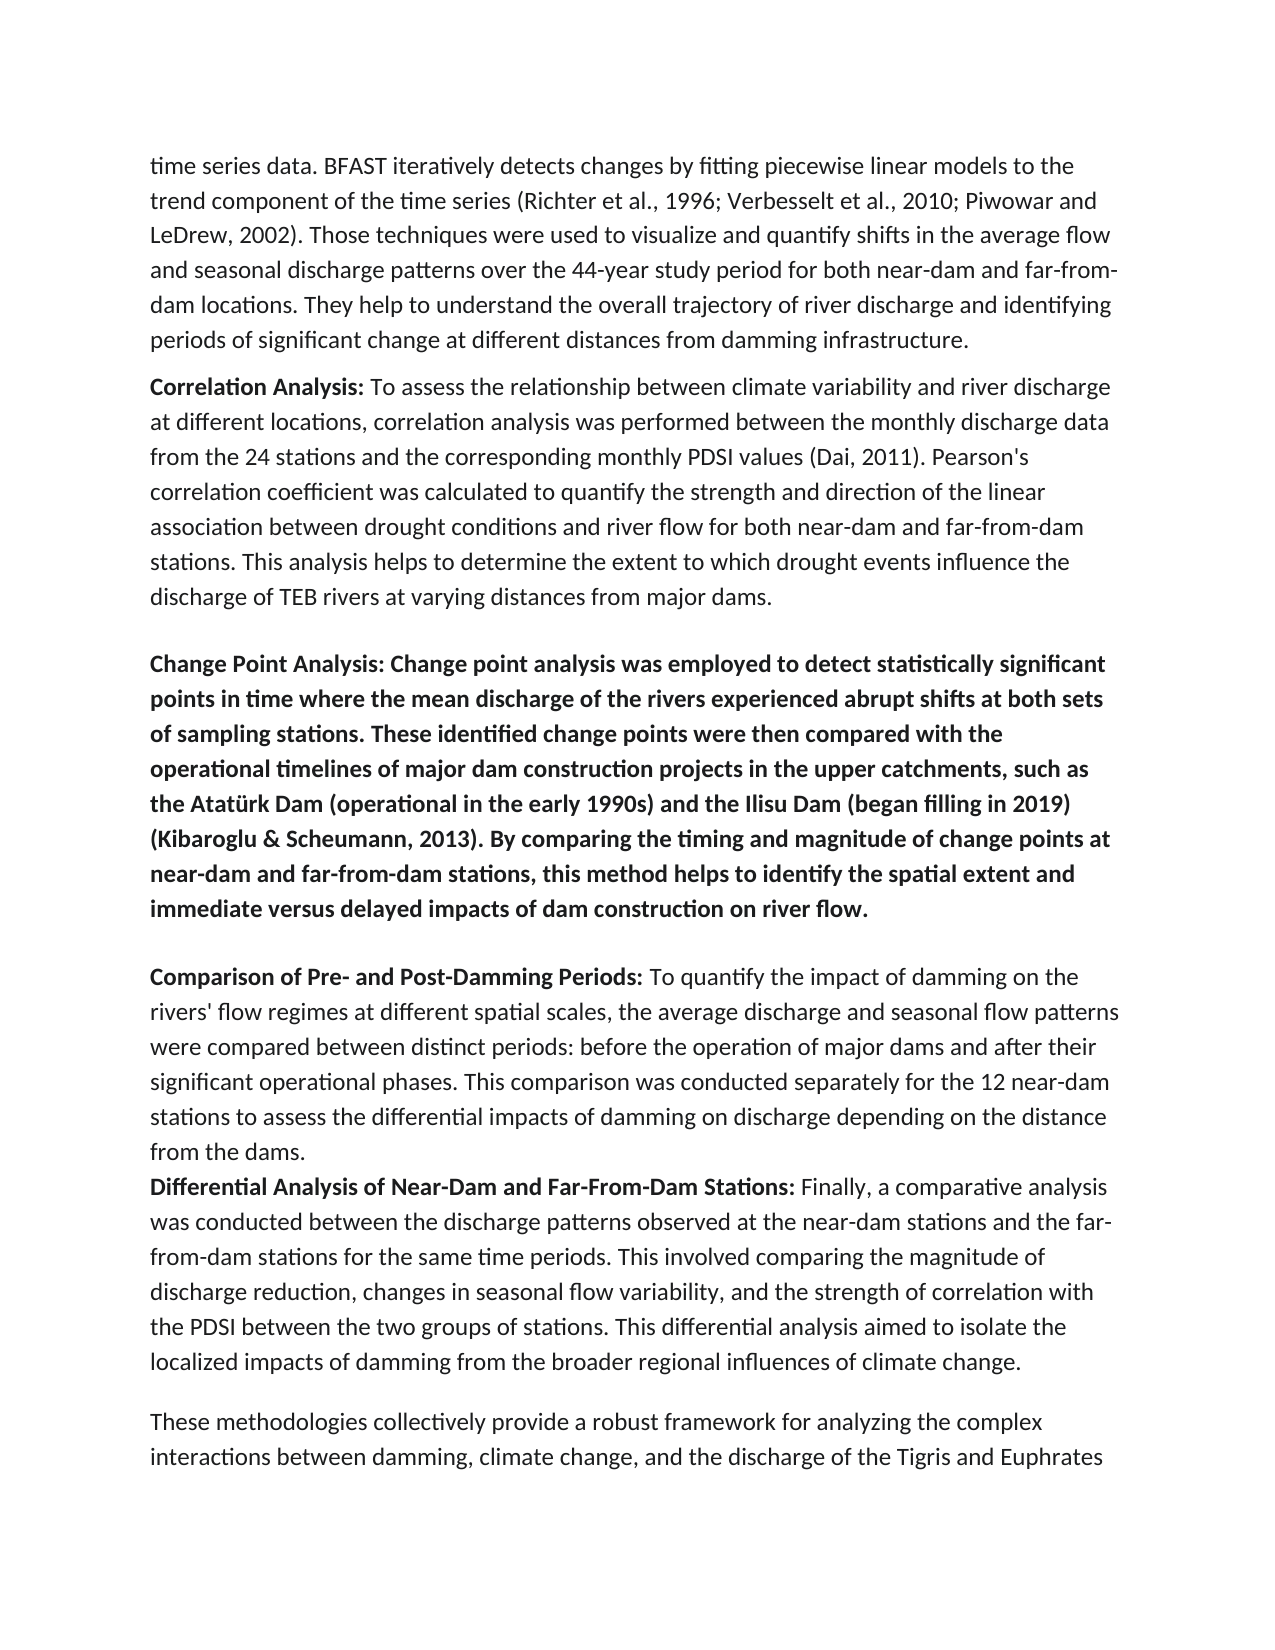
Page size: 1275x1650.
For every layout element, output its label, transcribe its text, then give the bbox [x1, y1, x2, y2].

text Change Point Analysis: Change point analysis was employed to detect statistically significant points in time where the mean discharge of the rivers experienced abrupt shifts at both sets of sampling stations. These identified change points were then compared with the operational timelines of major dam construction projects in the upper catchments, such as the Atatürk Dam (operational in the early 1990s) and the Ilisu Dam (began filling in 2019) (Kibaroglu & Scheumann, 2013). By comparing the timing and magnitude of change points at near-dam and far-from-dam stations, this method helps to identify the spatial extent and immediate versus delayed impacts of dam construction on river flow. [150, 648, 1125, 924]
text Comparison of Pre- and Post-Damming Periods: To quantify the impact of damming on the rivers' flow regimes at different spatial scales, the average discharge and seasonal flow patterns were compared between distinct periods: before the operation of major dams and after their significant operational phases. This comparison was conducted separately for the 12 near-dam stations to assess the differential impacts of damming on discharge depending on the distance from the dams. [150, 961, 1125, 1166]
text Differential Analysis of Near-Dam and Far-From-Dam Stations: Finally, a comparative analysis was conducted between the discharge patterns observed at the near-dam stations and the far-from-dam stations for the same time periods. This involved comparing the magnitude of discharge reduction, changes in seasonal flow variability, and the strength of correlation with the PDSI between the two groups of stations. This differential analysis aimed to isolate the localized impacts of damming from the broader regional influences of climate change. [150, 1171, 1125, 1376]
text Correlation Analysis: To assess the relationship between climate variability and river discharge at different locations, correlation analysis was performed between the monthly discharge data from the 24 stations and the corresponding monthly PDSI values (Dai, 2011). Pearson's correlation coefficient was calculated to quantify the strength and direction of the linear association between drought conditions and river flow for both near-dam and far-from-dam stations. This analysis helps to determine the extent to which drought events influence the discharge of TEB rivers at varying distances from major dams. [150, 371, 1125, 612]
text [150, 150, 1125, 354]
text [150, 1406, 1125, 1471]
